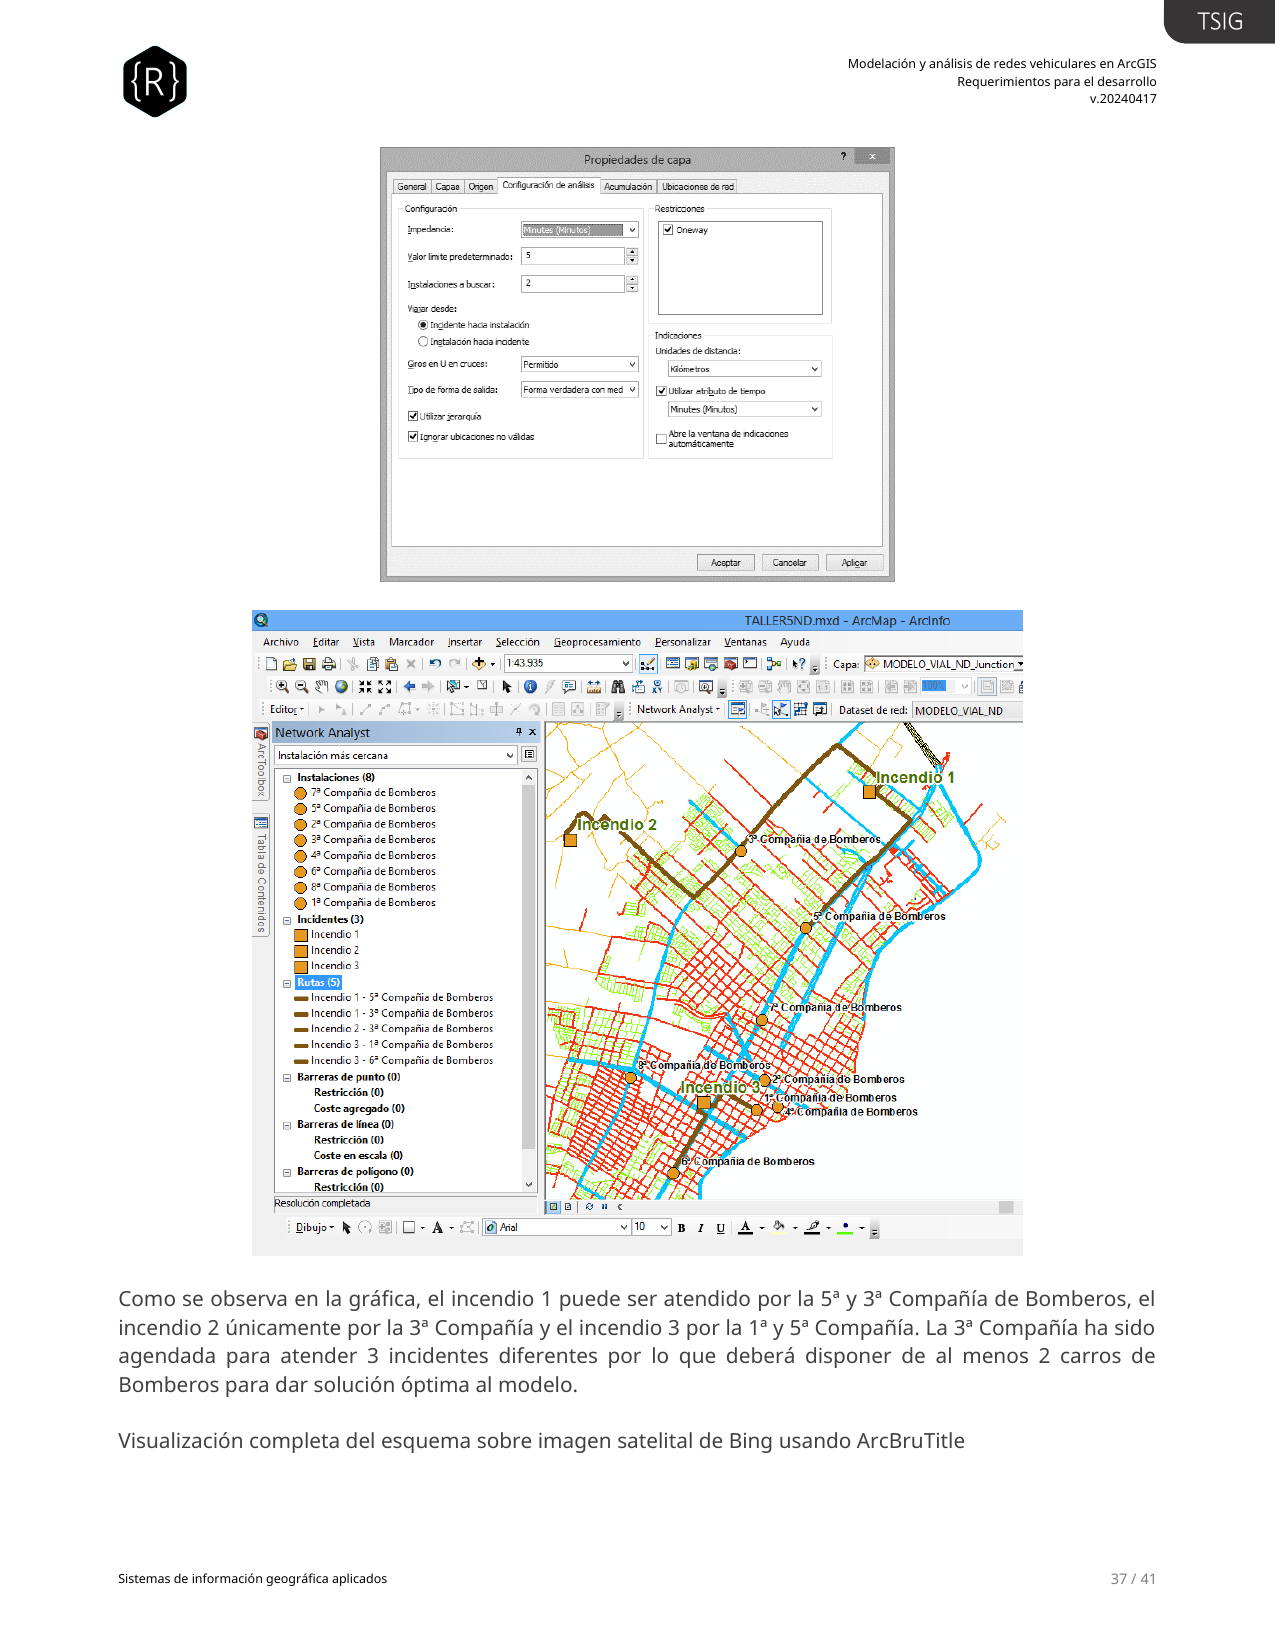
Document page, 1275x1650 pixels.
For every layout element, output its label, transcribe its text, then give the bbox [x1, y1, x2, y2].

text Como se observa en la gráfica, el incendio 1 puede ser atendido por la 5ª y 3ª Compañía de Bomberos, el incendio 2 únicamente por la 3ª Compañía y el incendio 3 por la 1ª y 5ª Compañía. La 3ª Compañía ha sido agendada para atender 3 incidentes diferentes por lo que deberá disponer de al menos 2 carros de Bomberos para dar solución óptima al modelo. [118, 1284, 1157, 1398]
picture [1163, 0, 1275, 44]
text Visualización completa del esquema sobre imagen satelital de Bing usando ArcBruTitle [118, 1427, 1157, 1455]
picture [252, 610, 1023, 1256]
picture [380, 147, 895, 582]
picture [118, 44, 192, 119]
